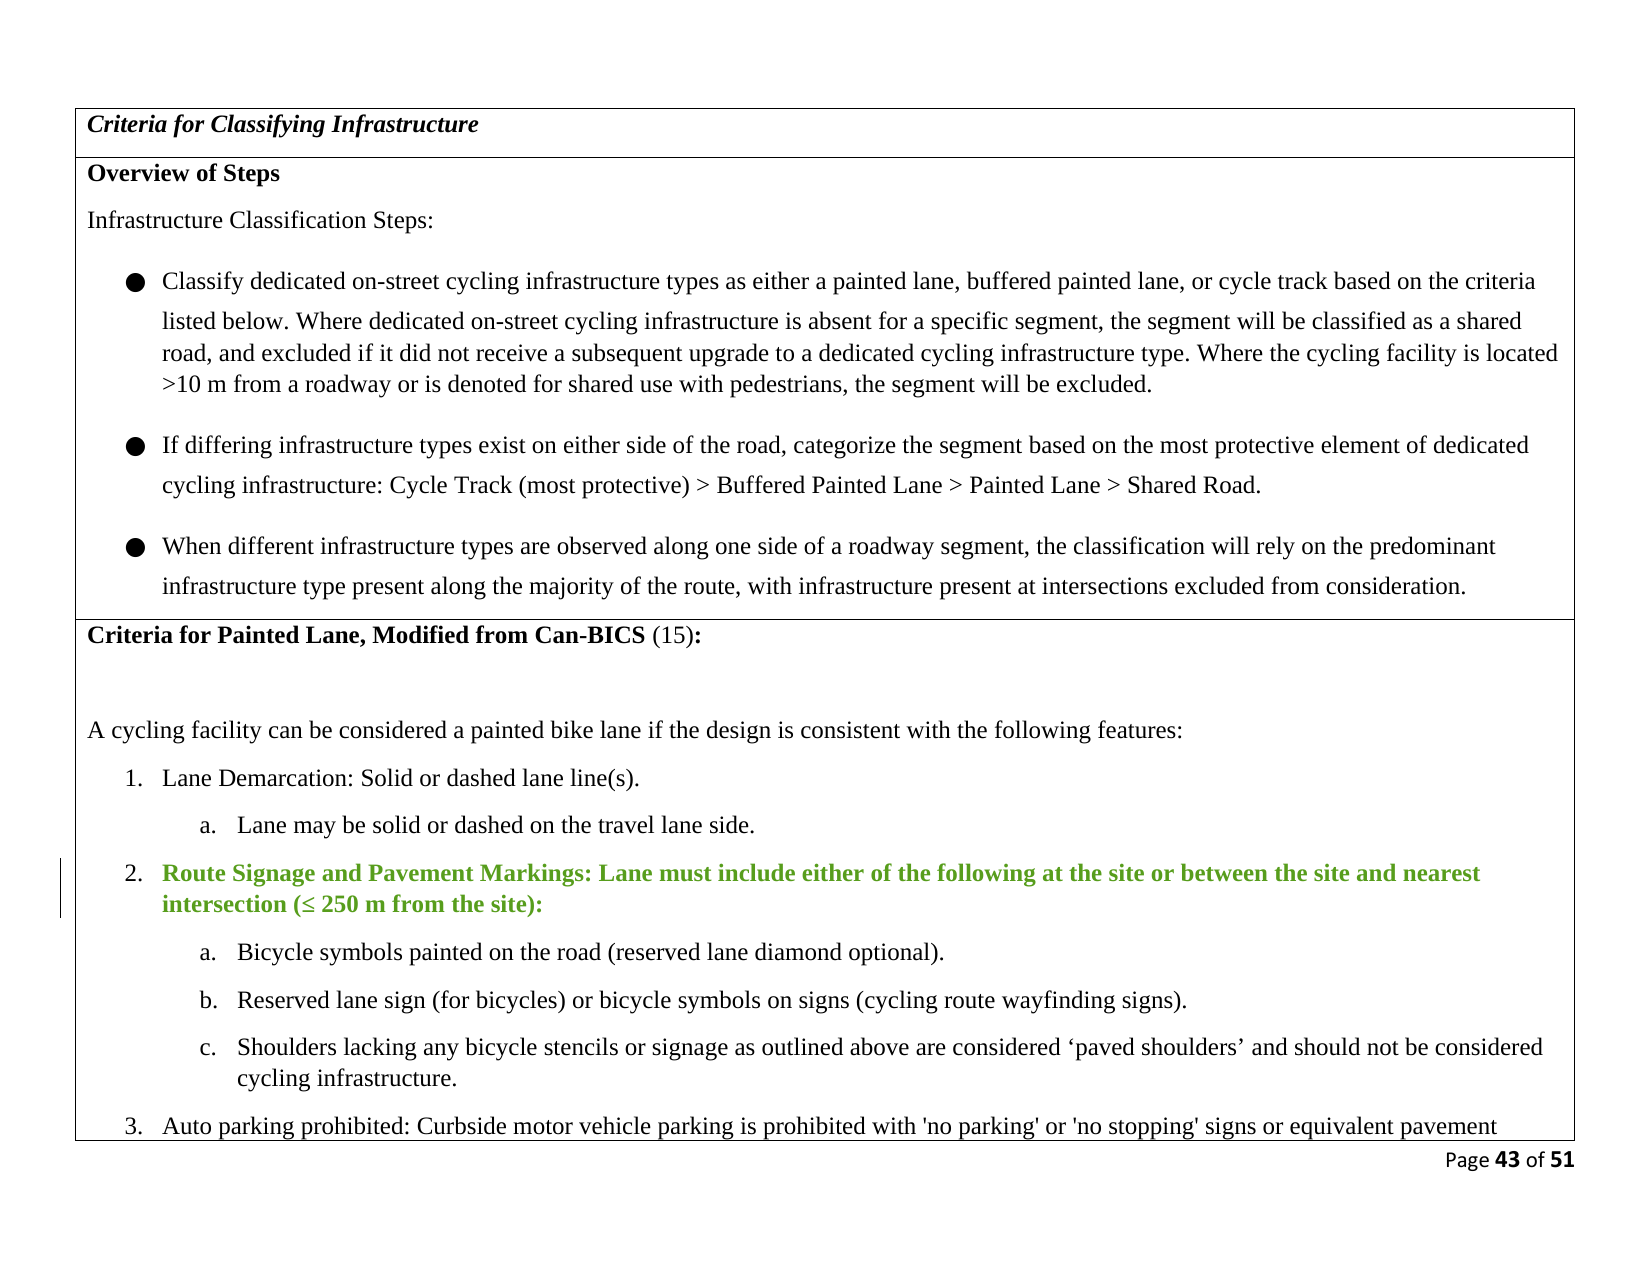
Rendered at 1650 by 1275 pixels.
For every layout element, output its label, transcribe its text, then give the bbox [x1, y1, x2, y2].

table_cell Overview of Steps Infrastructure Classification Steps: Classify dedicated on-street cycling infrastructure types as either a painted lane, buffered painted lane, or cycle track based on the criteria listed below. Where dedicated on-street cycling infrastructure is absent for a specific segment, the segment will be classified as a shared road, and excluded if it did not receive a subsequent upgrade to a dedicated cycling infrastructure type. Where the cycling facility is located >10 m from a roadway or is denoted for shared use with pedestrians, the segment will be excluded. If differing infrastructure types exist on either side of the road, categorize the segment based on the most protective element of dedicated cycling infrastructure: Cycle Track (most protective) > Buffered Painted Lane > Painted Lane > Shared Road. When different infrastructure types are observed along one side of a roadway segment, the classification will rely on the predominant infrastructure type present along the majority of the route, with infrastructure present at intersections excluded from consideration. [76, 158, 1574, 619]
table_header Criteria for Classifying Infrastructure [76, 109, 1574, 157]
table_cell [76, 620, 1574, 1140]
